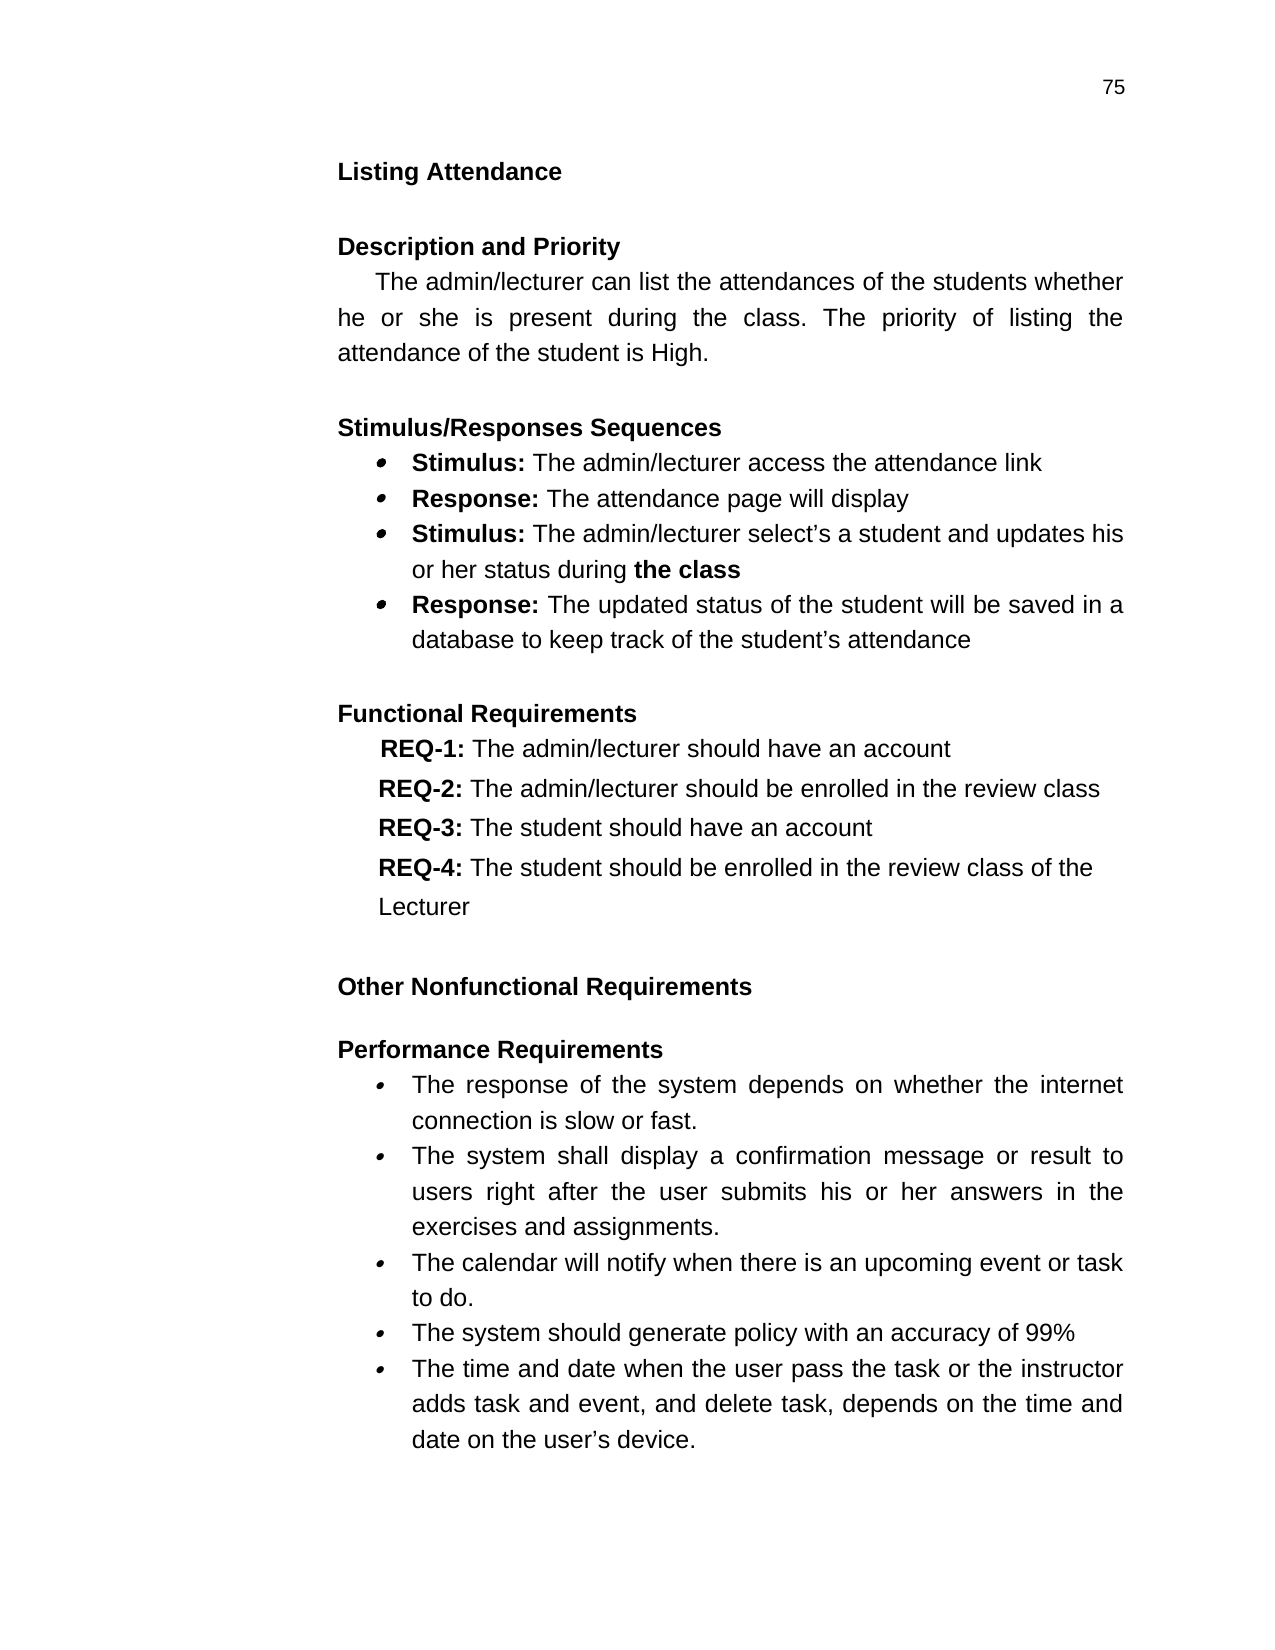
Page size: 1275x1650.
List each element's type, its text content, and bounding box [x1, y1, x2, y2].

subtitle Functional Requirements [337, 692, 1125, 727]
text REQ-3: The student should have an account [337, 806, 1125, 842]
subtitle Other Nonfunctional Requirements [337, 965, 1125, 1000]
text Lecturer [337, 886, 1125, 921]
subtitle Stimulus/Responses Sequences [337, 406, 1125, 442]
list Response: The updated status of the student will be saved in a database to keep track of the student’s attendance [374, 583, 1125, 654]
list Stimulus: The admin/lecturer select’s a student and updates his or her status during the class [374, 512, 1125, 583]
subtitle Listing Attendance [337, 150, 1125, 185]
text REQ-2: The admin/lecturer should be enrolled in the review class [337, 767, 1125, 802]
list Response: The attendance page will display [374, 477, 1125, 512]
list The time and date when the user pass the task or the instructor adds task and event, and delete task, depends on the time and date on the user’s device. [374, 1347, 1125, 1453]
subtitle Performance Requirements [337, 1028, 1125, 1064]
text REQ-1: The admin/lecturer should have an account [375, 727, 1125, 763]
text The admin/lecturer can list the attendances of the students whether he or she is present during the class. The priority of listing the attendance of the student is High. [337, 260, 1125, 367]
list The system should generate policy with an accuracy of 99% [374, 1312, 1125, 1347]
list The calendar will notify when there is an upcoming event or task to do. [374, 1241, 1125, 1312]
list The response of the system depends on whether the internet connection is slow or fast. [374, 1064, 1125, 1134]
subtitle Description and Priority [337, 225, 1125, 260]
list Stimulus: The admin/lecturer access the attendance link [374, 442, 1125, 477]
text REQ-4: The student should be enrolled in the review class of the [337, 846, 1125, 881]
list The system shall display a confirmation message or result to users right after the user submits his or her answers in the exercises and assignments. [374, 1134, 1125, 1241]
